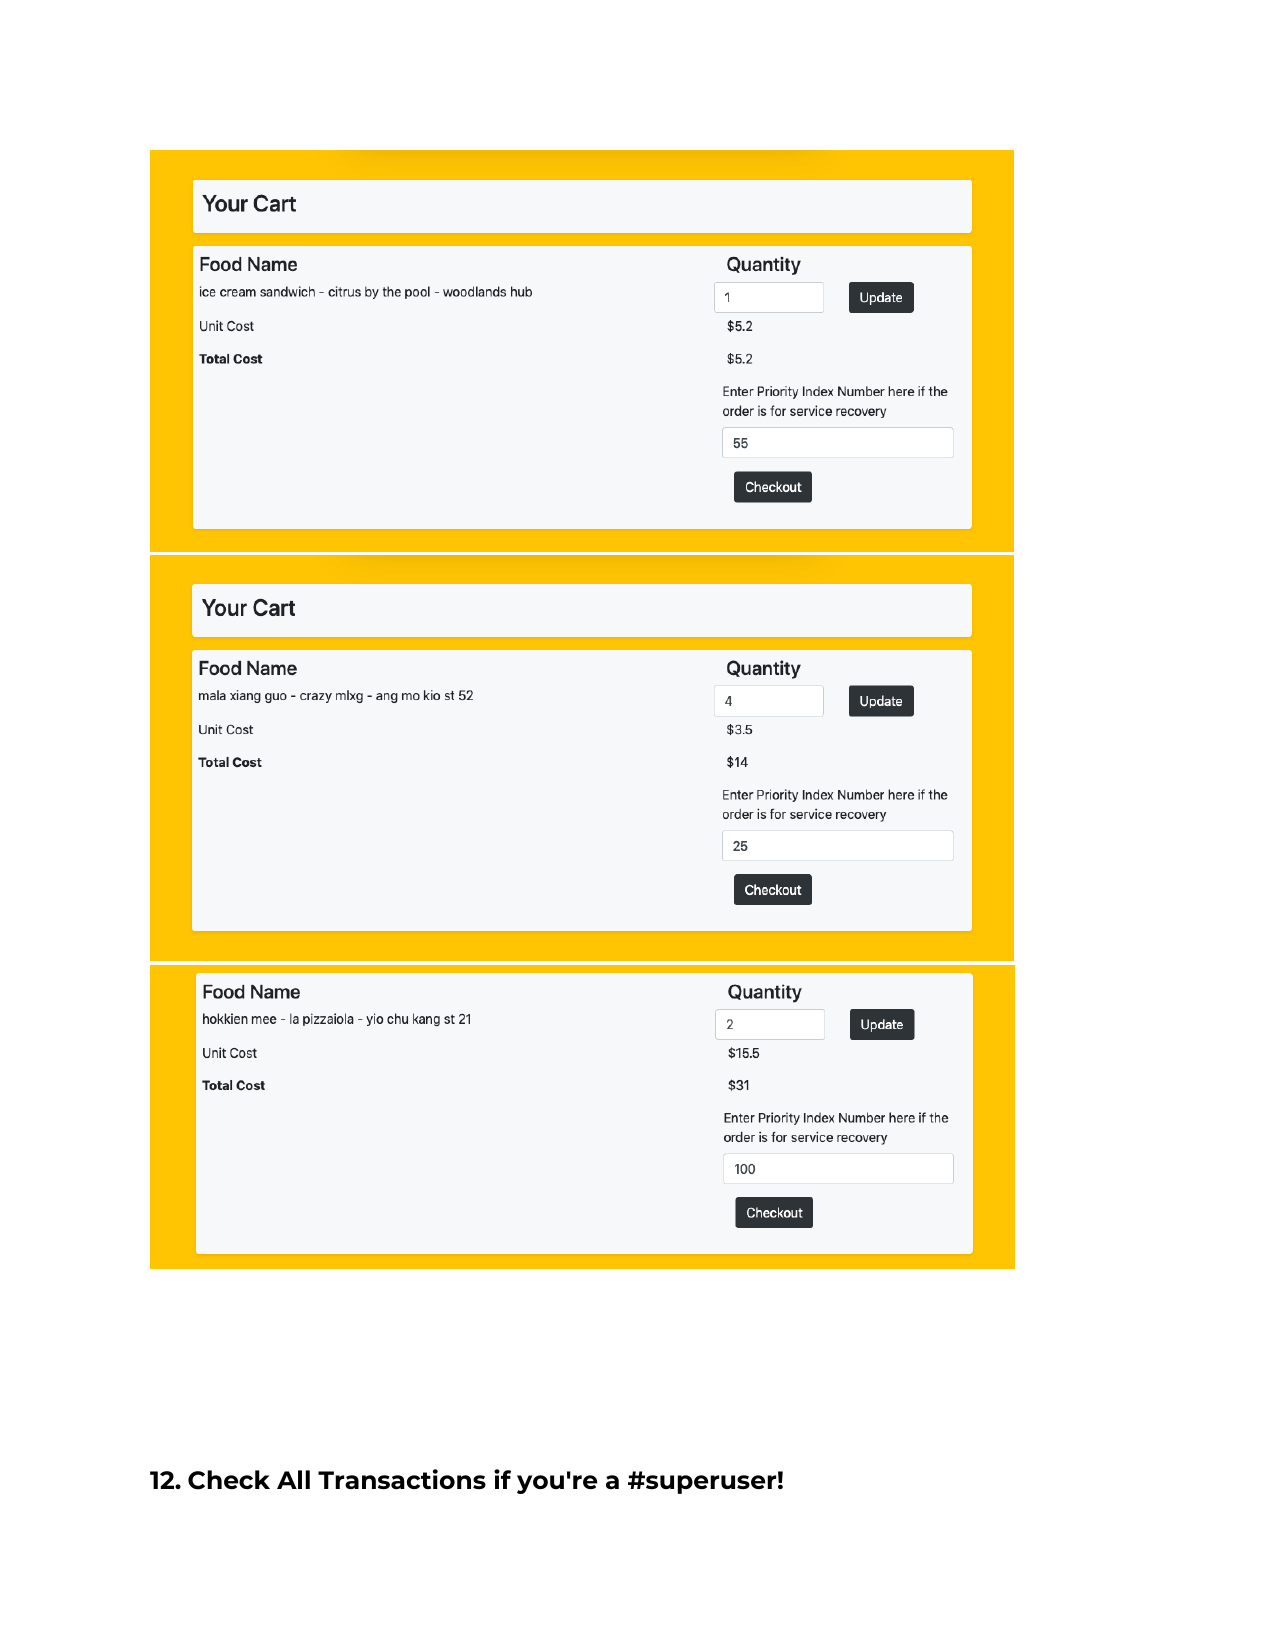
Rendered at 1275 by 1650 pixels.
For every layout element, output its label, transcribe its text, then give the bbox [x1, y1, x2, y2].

picture [150, 555, 1014, 961]
list Check All Transactions if you're a #superuser! [150, 1465, 1125, 1496]
picture [150, 150, 1014, 552]
picture [150, 965, 1016, 1269]
